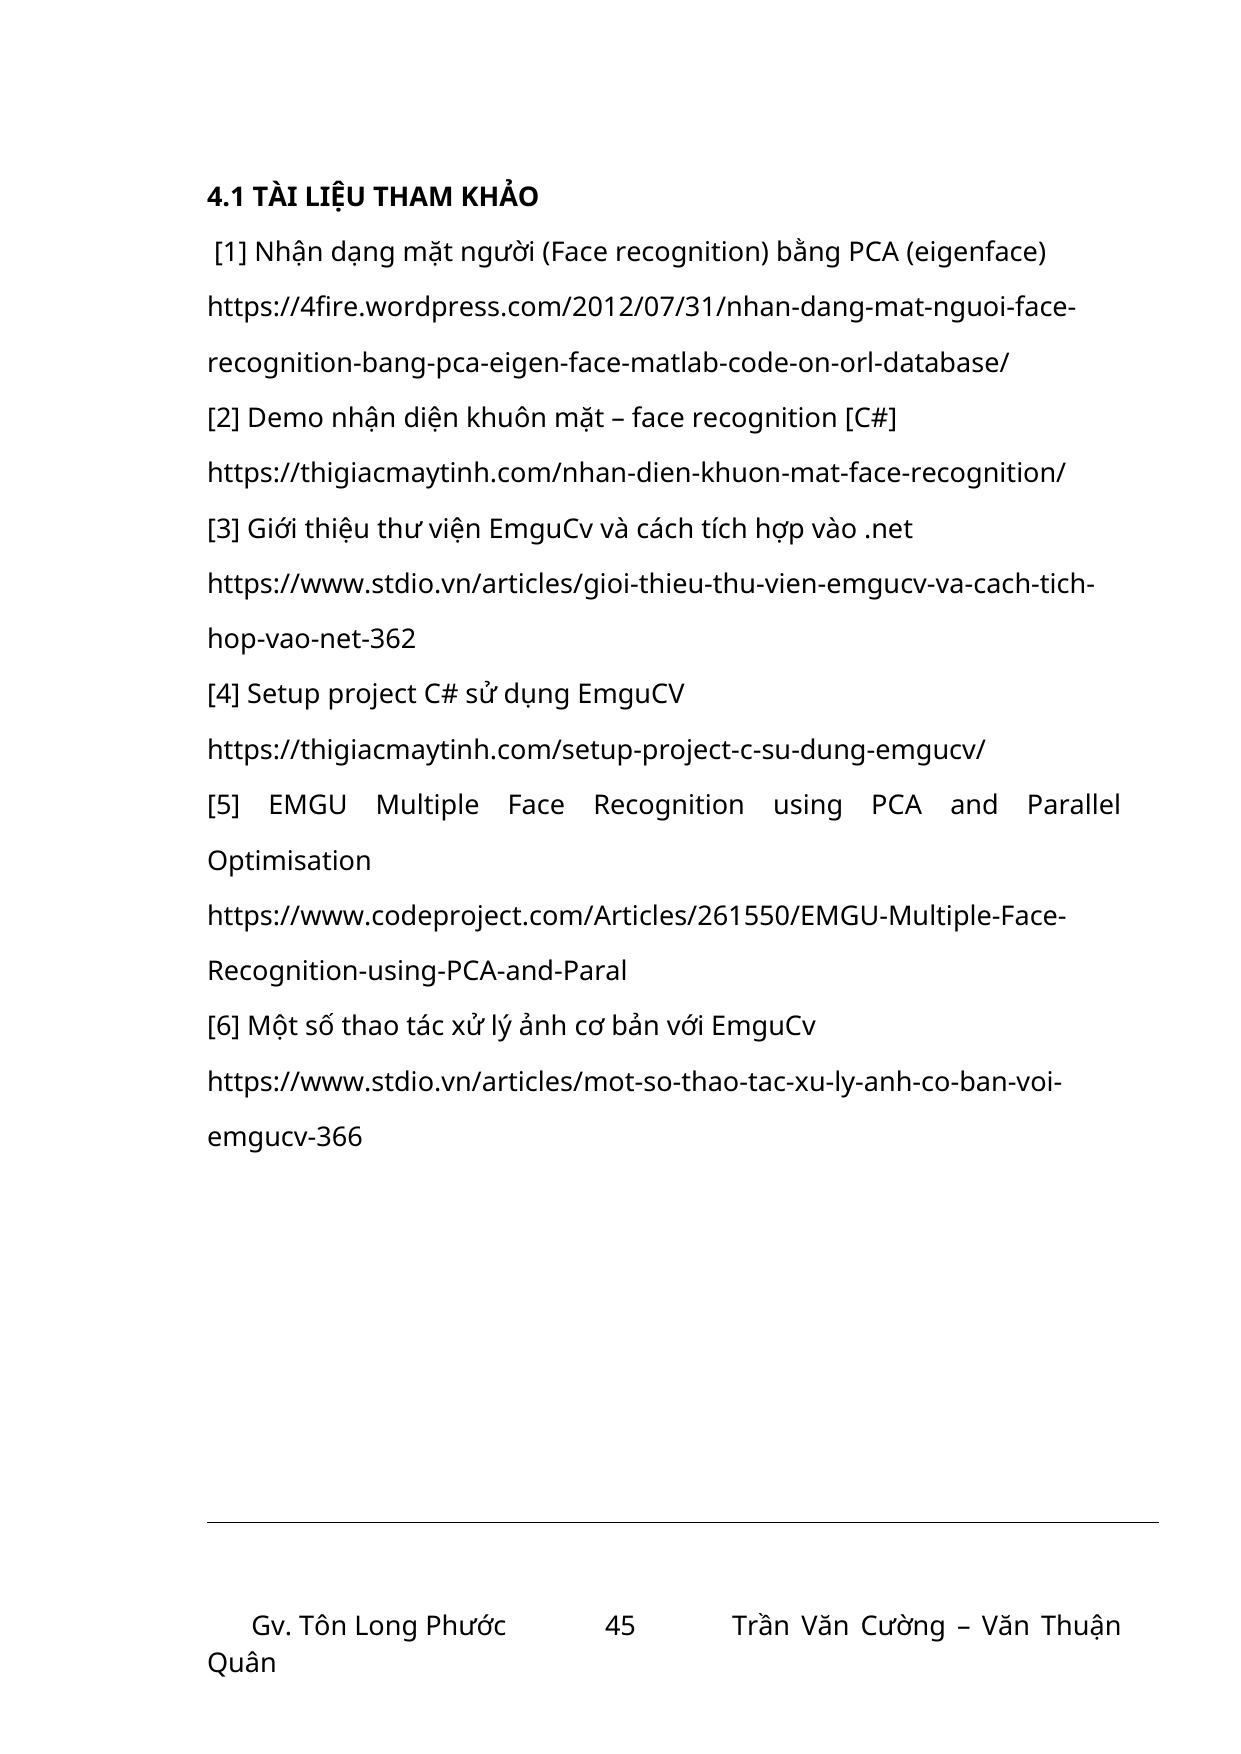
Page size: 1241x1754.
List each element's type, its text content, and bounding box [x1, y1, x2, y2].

text https://www.stdio.vn/articles/gioi-thieu-thu-vien-emgucv-va-cach-tich-hop-vao-net-362 [207, 564, 1122, 657]
text [4] Setup project C# sử dụng EmguCV [207, 675, 1122, 712]
text [1] Nhận dạng mặt người (Face recognition) bằng PCA (eigenface) [207, 232, 1122, 269]
text [6] Một số thao tác xử lý ảnh cơ bản với EmguCv [207, 1007, 1122, 1044]
text [2] Demo nhận diện khuôn mặt – face recognition [C#] [207, 398, 1122, 435]
text https://www.stdio.vn/articles/mot-so-thao-tac-xu-ly-anh-co-ban-voi-emgucv-366 [207, 1062, 1122, 1154]
text https://www.codeproject.com/Articles/261550/EMGU-Multiple-Face-Recognition-using-PCA-and-Paral [207, 896, 1122, 988]
text [5] EMGU Multiple Face Recognition using PCA and Parallel Optimisation [207, 786, 1122, 878]
text [3] Giới thiệu thư viện EmguCv và cách tích hợp vào .net [207, 509, 1122, 546]
text https://4fire.wordpress.com/2012/07/31/nhan-dang-mat-nguoi-face-recognition-bang-pca-eigen-face-matlab-code-on-orl-database/ [207, 288, 1122, 380]
text https://thigiacmaytinh.com/setup-project-c-su-dung-emgucv/ [207, 730, 1122, 767]
subtitle TÀI LIỆU THAM KHẢO [207, 177, 1122, 214]
text https://thigiacmaytinh.com/nhan-dien-khuon-mat-face-recognition/ [207, 454, 1122, 491]
